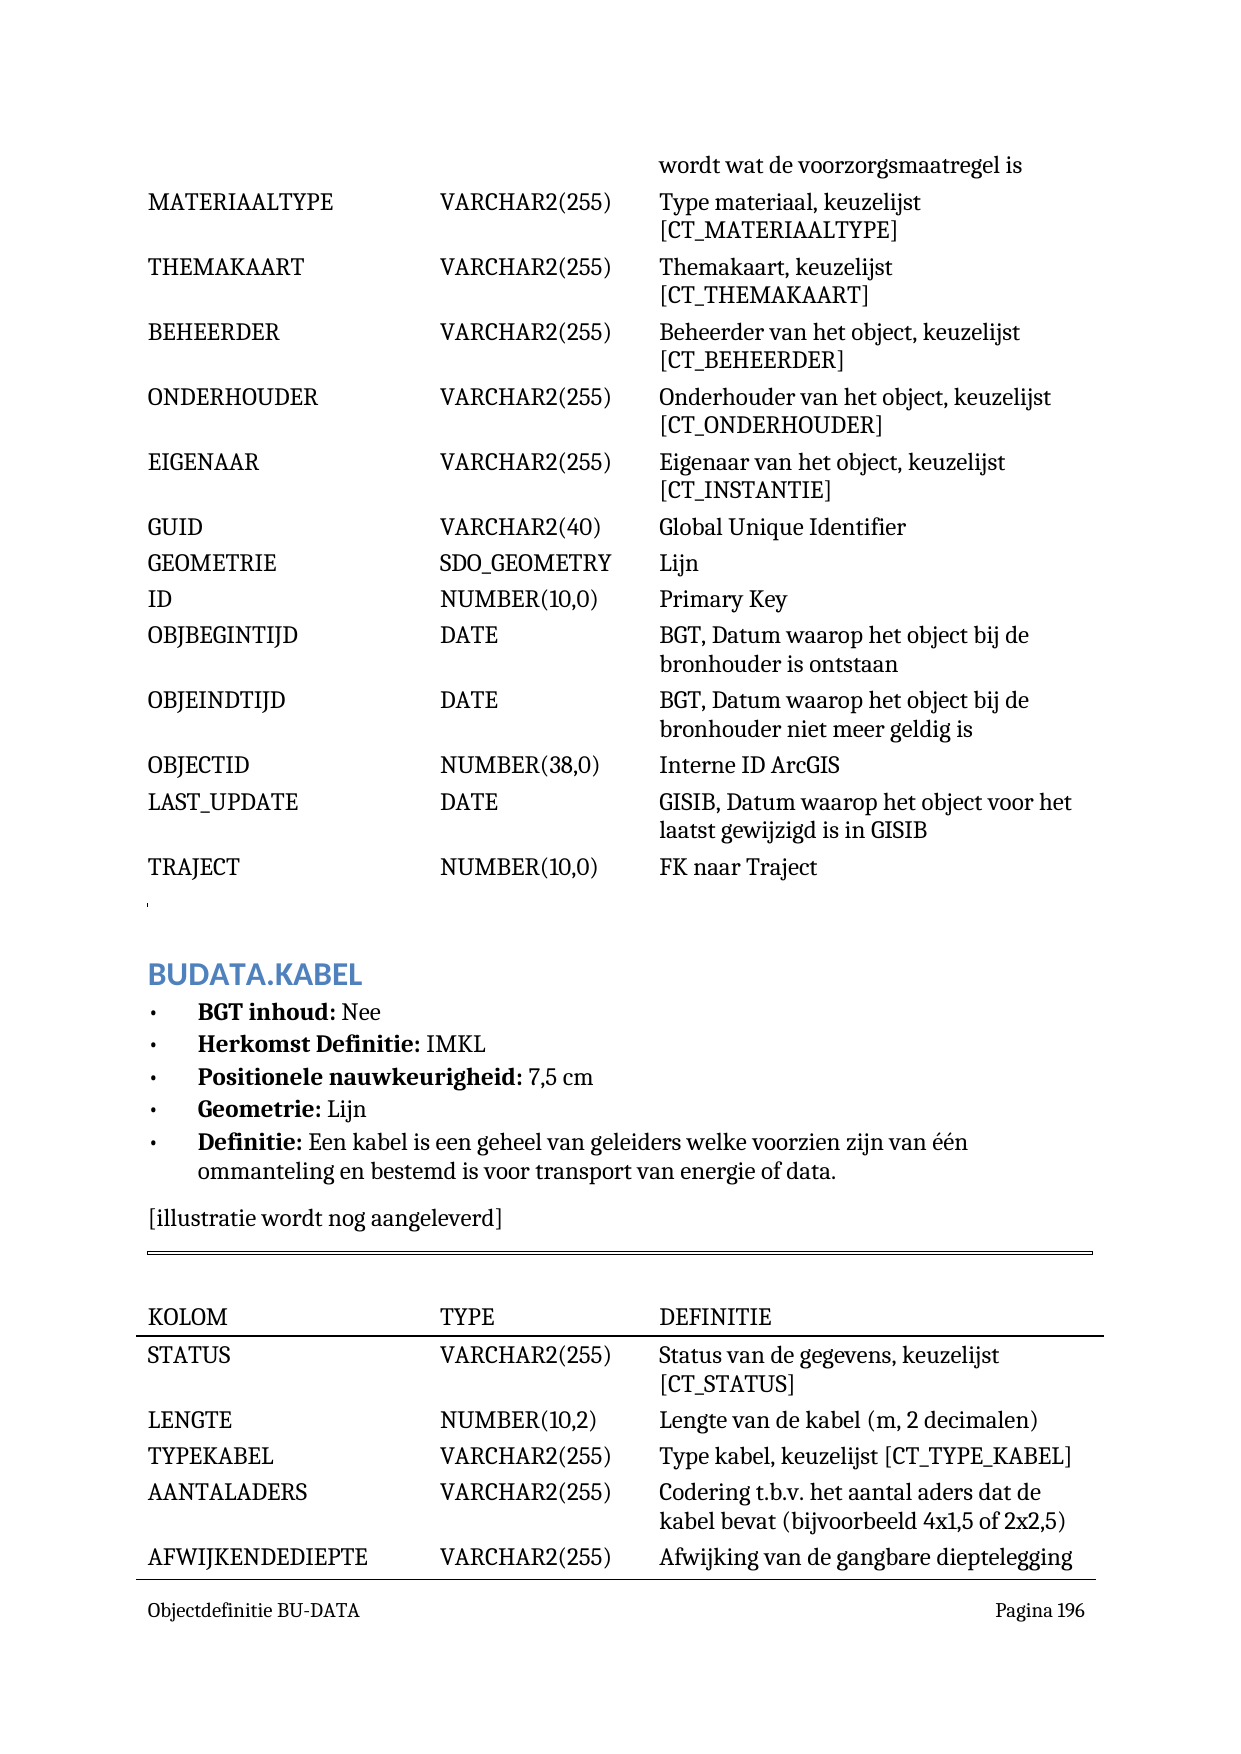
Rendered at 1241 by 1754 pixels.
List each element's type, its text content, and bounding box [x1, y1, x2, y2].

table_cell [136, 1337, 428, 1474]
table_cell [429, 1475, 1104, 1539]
list Geometrie: Lijn [148, 1095, 1093, 1124]
list BGT inhoud: Nee [148, 998, 1093, 1027]
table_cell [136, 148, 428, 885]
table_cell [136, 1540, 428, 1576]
list Definitie: Een kabel is een geheel van geleiders welke voorzien zijn van één ommanteling en bestemd is voor transport van energie of data. [148, 1128, 1093, 1185]
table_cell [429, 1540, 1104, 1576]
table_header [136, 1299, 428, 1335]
subtitle BUDATA.KABEL [148, 953, 1093, 994]
list Herkomst Definitie: IMKL [148, 1030, 1093, 1059]
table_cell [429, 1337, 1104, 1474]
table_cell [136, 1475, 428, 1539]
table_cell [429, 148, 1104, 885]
list Positionele nauwkeurigheid: 7,5 cm [148, 1063, 1093, 1092]
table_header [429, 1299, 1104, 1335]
text [illustratie wordt nog aangeleverd] [148, 1204, 1093, 1233]
